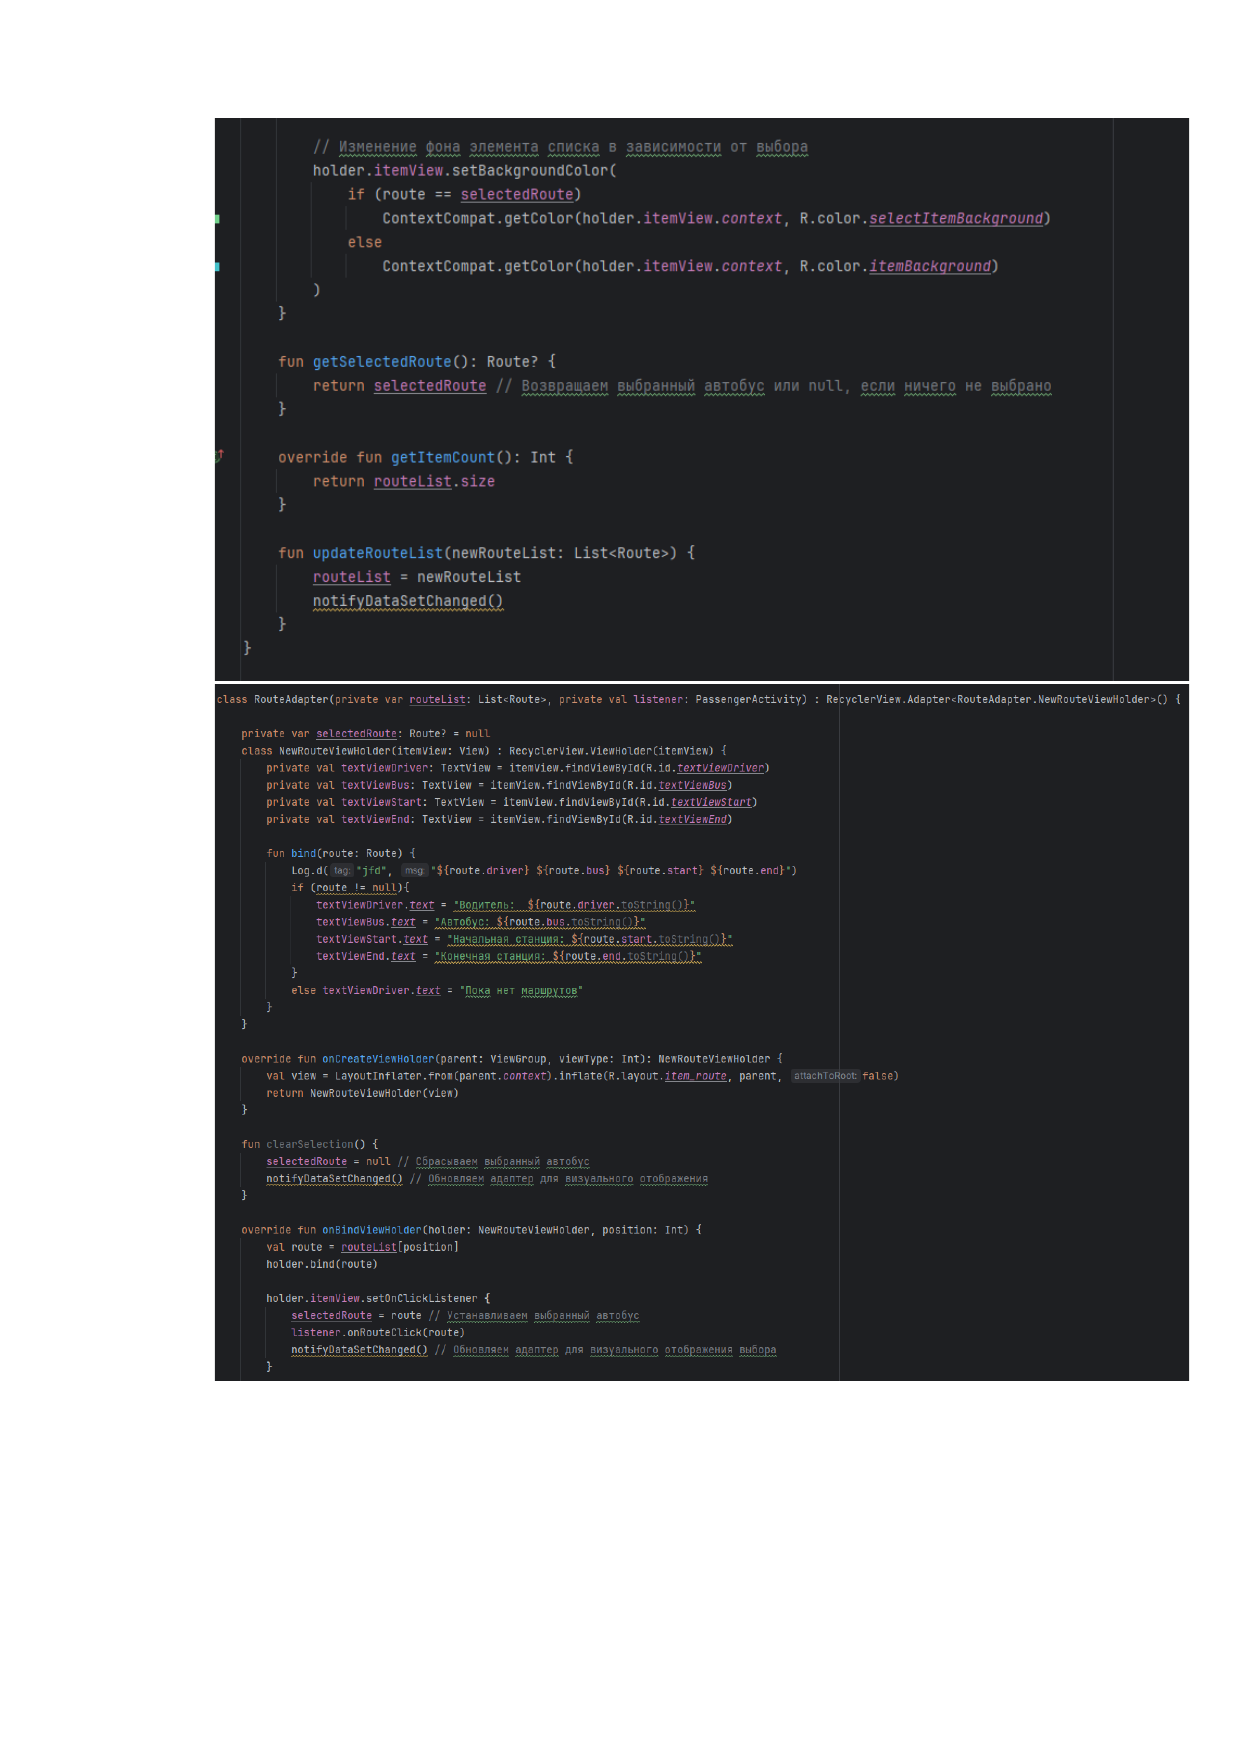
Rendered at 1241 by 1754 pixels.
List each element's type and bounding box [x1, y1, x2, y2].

picture [214, 118, 1190, 681]
picture [214, 684, 1190, 1381]
